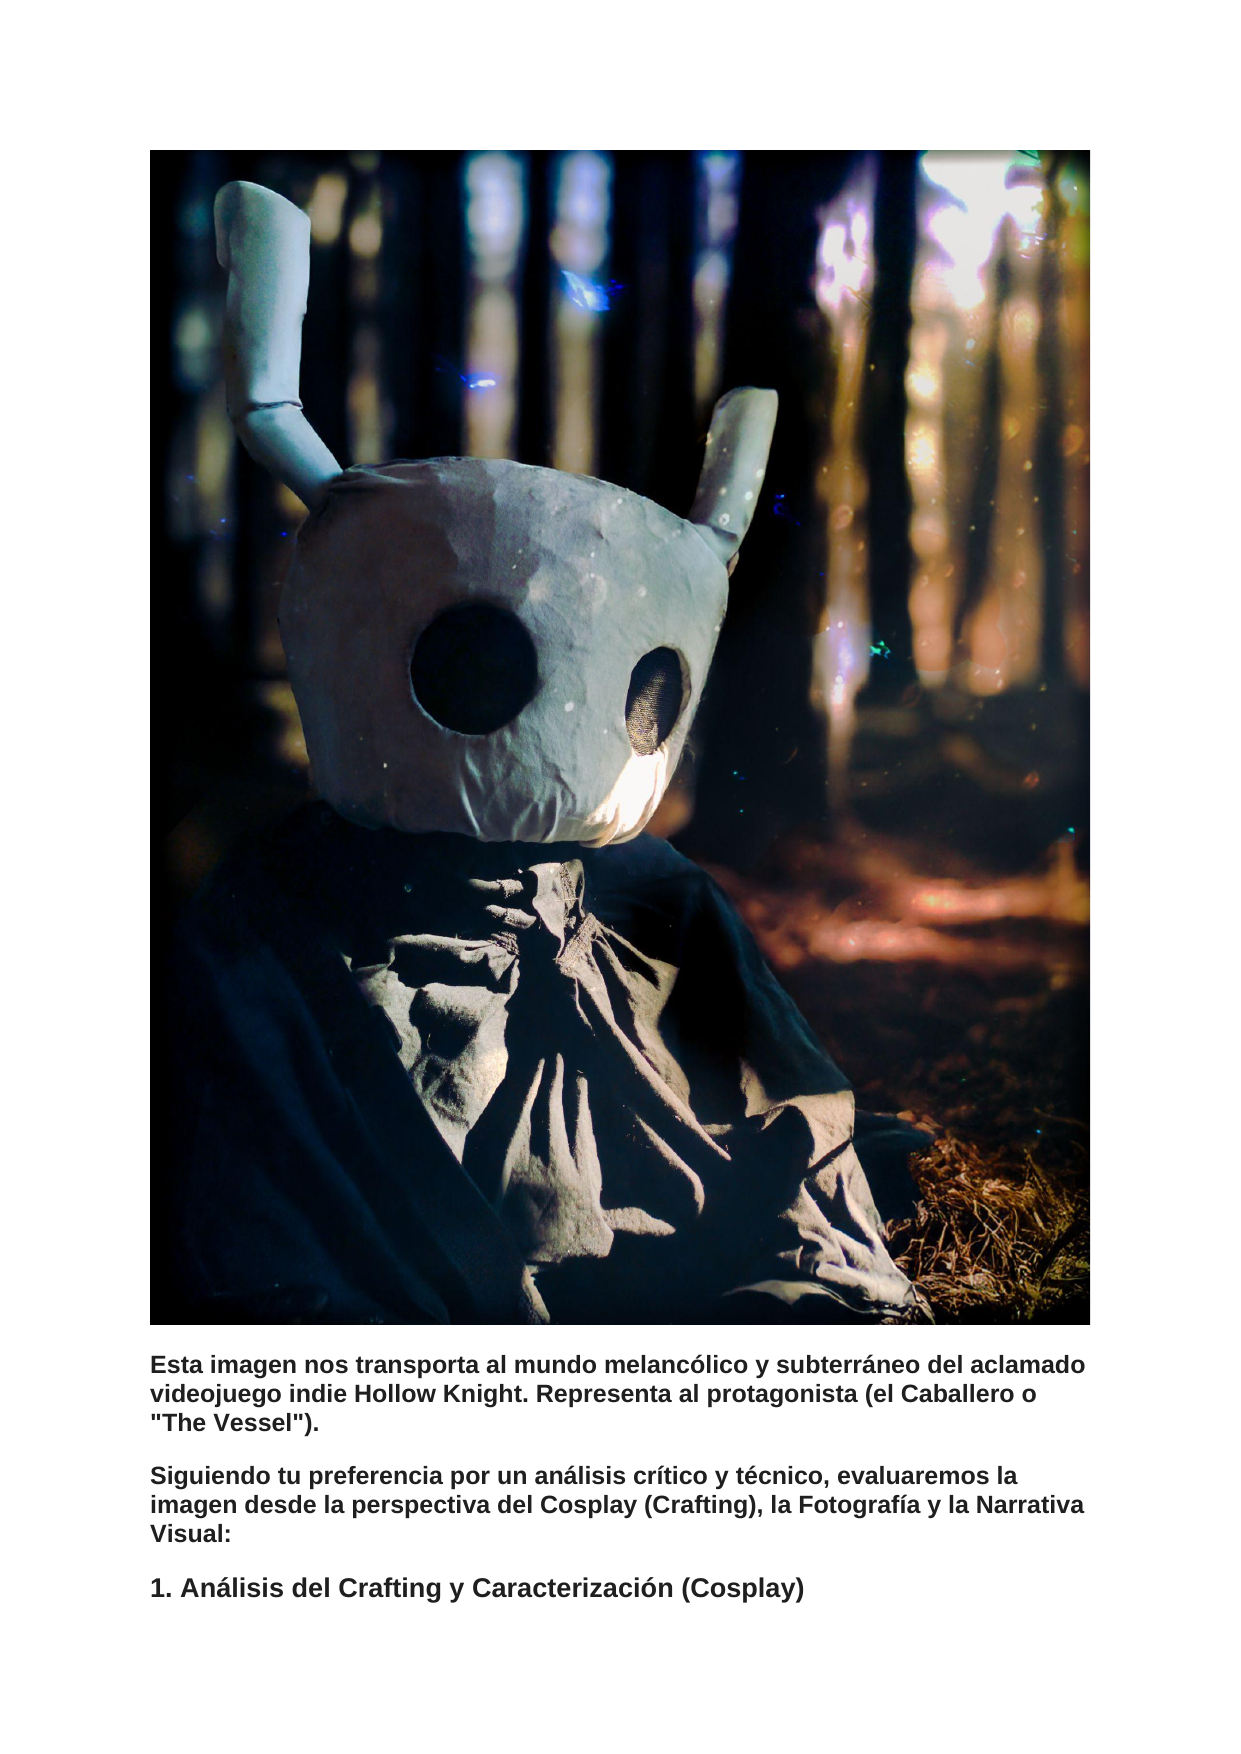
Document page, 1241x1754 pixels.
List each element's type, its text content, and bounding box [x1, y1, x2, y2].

picture [150, 150, 1091, 1325]
text Esta imagen nos transporta al mundo melancólico y subterráneo del aclamado videojuego indie Hollow Knight. Representa al protagonista (el Caballero o "The Vessel"). [150, 1350, 1090, 1436]
text Siguiendo tu preferencia por un análisis crítico y técnico, evaluaremos la imagen desde la perspectiva del Cosplay (Crafting), la Fotografía y la Narrativa Visual: [150, 1461, 1090, 1547]
subtitle 1. Análisis del Crafting y Caracterización (Cosplay) [150, 1572, 1090, 1604]
